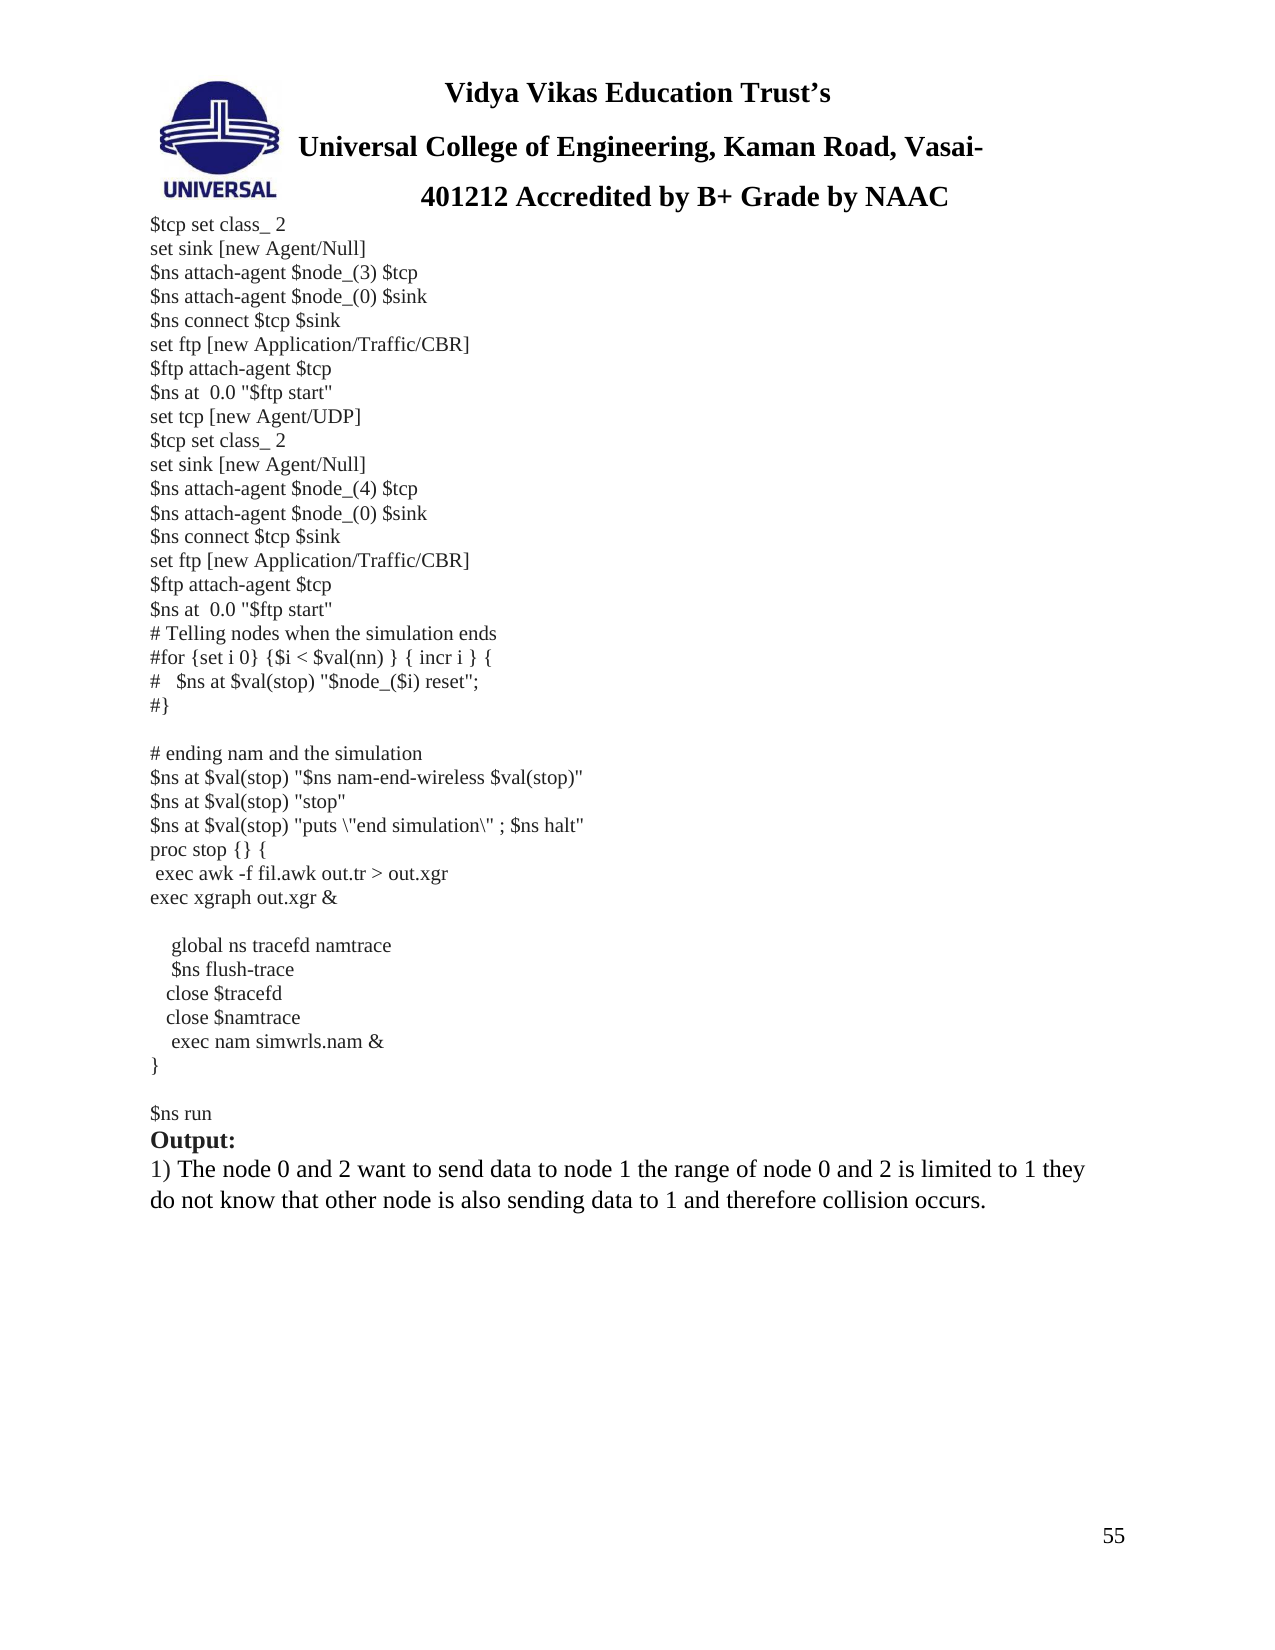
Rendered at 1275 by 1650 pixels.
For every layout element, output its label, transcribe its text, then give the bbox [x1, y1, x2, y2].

text set ftp [new Application/Traffic/CBR] [150, 332, 1158, 356]
text } [150, 1053, 1158, 1077]
text set ftp [new Application/Traffic/CBR] [150, 548, 1158, 572]
text Output: [150, 1125, 1158, 1154]
text $ns attach-agent $node_(0) $sink [150, 284, 1158, 308]
text exec awk -f fil.awk out.tr > out.xgr exec xgraph out.xgr & [150, 861, 449, 909]
text exec nam simwrls.nam & [171, 1029, 1158, 1053]
text $ns at 0.0 "$ftp start" [150, 380, 1158, 404]
text $ns attach-agent $node_(0) $sink [150, 500, 1158, 524]
text set tcp [new Agent/UDP] [150, 404, 1158, 428]
text $ftp attach-agent $tcp [150, 572, 1158, 596]
text $ns attach-agent $node_(4) $tcp [150, 476, 1158, 500]
text # ending nam and the simulation [150, 741, 1158, 765]
text $ns at $val(stop) "puts \"end simulation\" ; $ns halt" proc stop {} { [150, 813, 587, 861]
picture [159, 75, 285, 200]
text $ns connect $tcp $sink [150, 308, 1158, 332]
text $tcp set class_ 2 [150, 428, 1158, 452]
text $tcp set class_ 2 [150, 212, 1158, 236]
text $ns connect $tcp $sink [150, 524, 1158, 548]
text # Telling nodes when the simulation ends #for {set i 0} {$i < $val(nn) } { incr i } { # $ns at $val(stop) "$node_($i) reset"; #} [150, 621, 499, 717]
text $ns at $val(stop) "stop" [150, 789, 1158, 813]
text set sink [new Agent/Null] [150, 236, 1158, 260]
text $ns run [150, 1101, 1158, 1125]
text global ns tracefd namtrace [171, 933, 1158, 957]
text $ns at $val(stop) "$ns nam-end-wireless $val(stop)" [150, 765, 1158, 789]
text $ftp attach-agent $tcp [150, 356, 1158, 380]
text $ns attach-agent $node_(3) $tcp [150, 260, 1158, 284]
list The node 0 and 2 want to send data to node 1 the range of node 0 and 2 is limited to 1 they do not know that other node is also sending data to 1 and therefore collision occurs. [150, 1154, 1114, 1214]
text $ns at 0.0 "$ftp start" [150, 596, 1158, 621]
text set sink [new Agent/Null] [150, 452, 1158, 476]
text $ns flush-trace close $tracefd close $namtrace [166, 957, 301, 1029]
